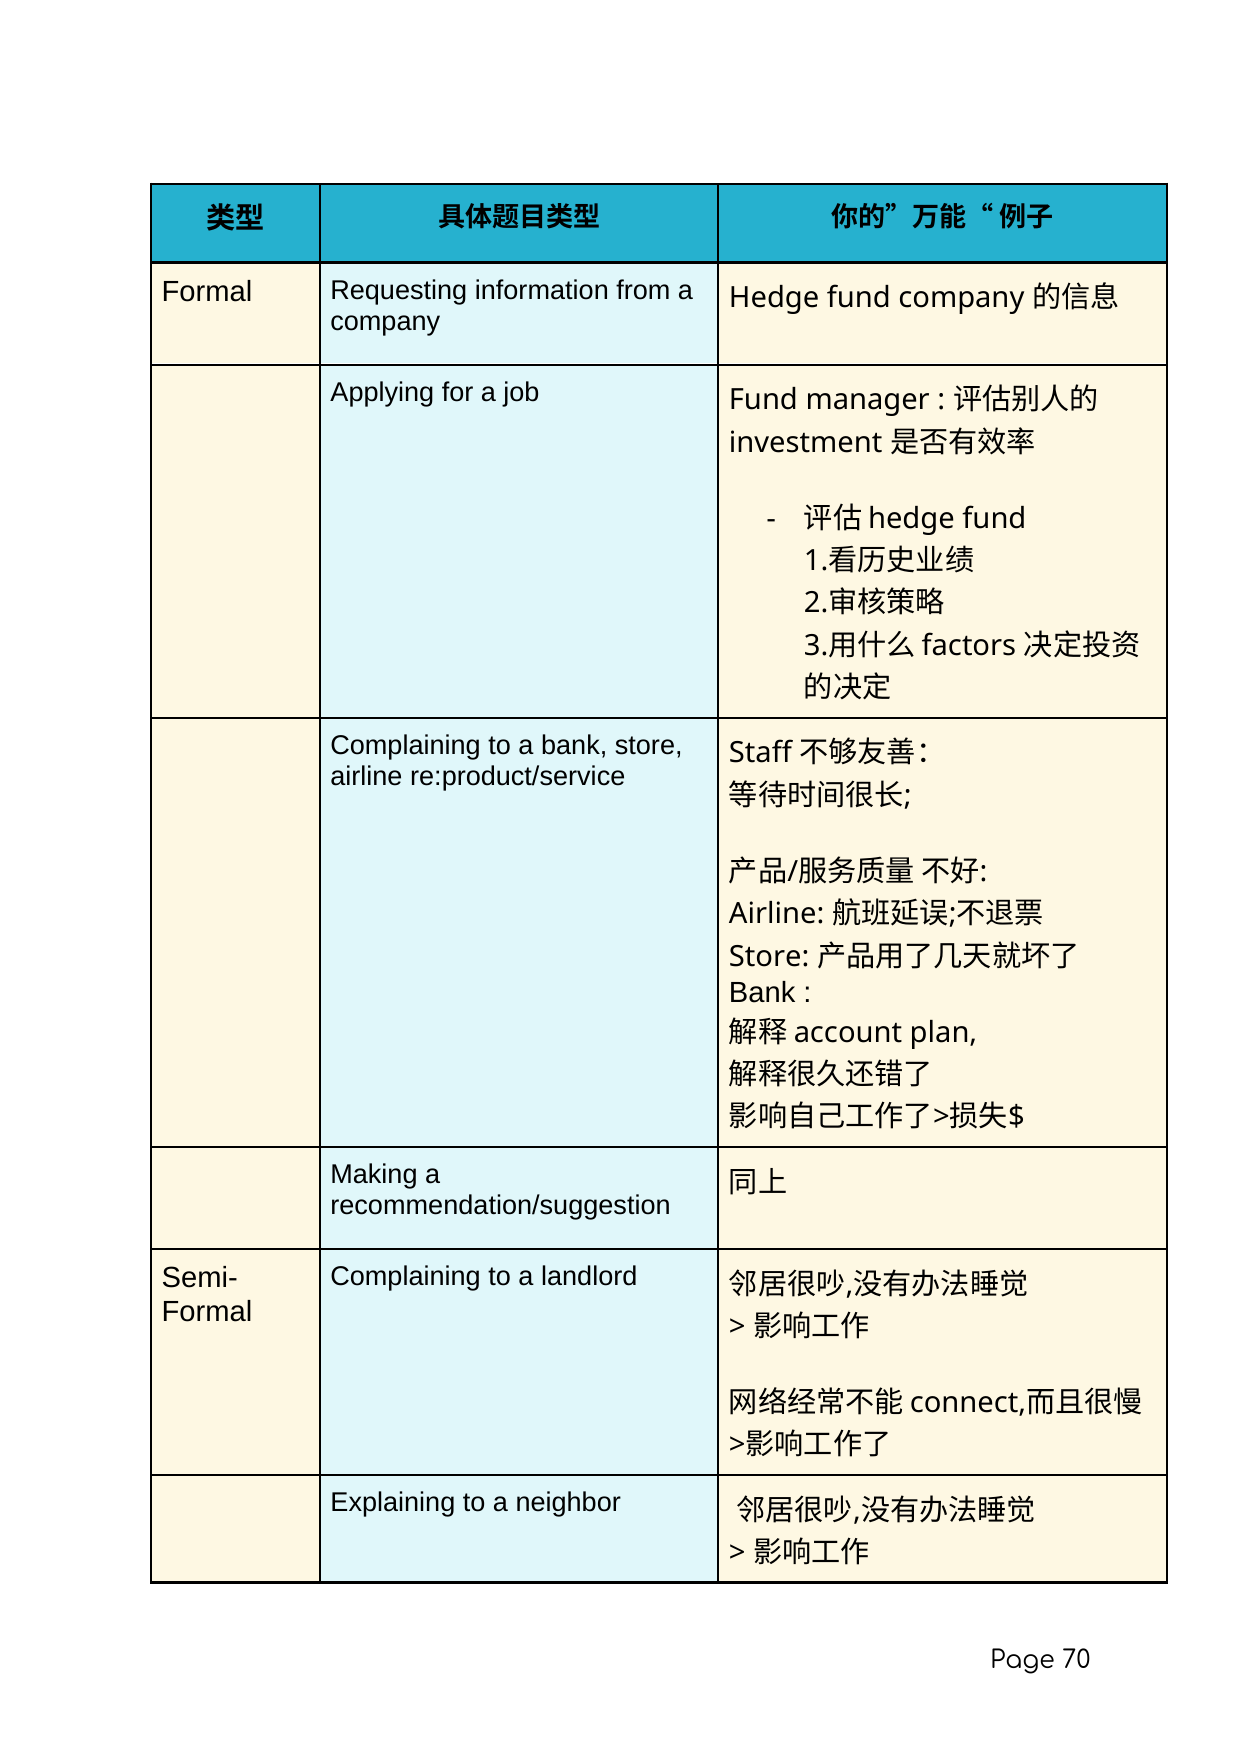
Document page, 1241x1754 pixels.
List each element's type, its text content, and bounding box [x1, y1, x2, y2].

table_cell Complaining to a bank, store, airline re:product/service [321, 719, 717, 1146]
table_header 类型 [152, 185, 319, 261]
table_cell [152, 366, 319, 717]
table_header 你的”万能“ 例子 [719, 185, 1166, 261]
table_cell [152, 1476, 319, 1581]
table_cell Complaining to a landlord [321, 1250, 717, 1474]
table_cell Semi-Formal [152, 1250, 319, 1474]
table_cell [321, 1476, 717, 1581]
table_cell Requesting information from a company [321, 264, 717, 363]
table_cell [152, 719, 319, 1146]
table_header 具体题目类型 [321, 185, 717, 261]
table_cell Fund manager : 评估别人的investment 是否有效率 评估hedge fund 1.看历史业绩 2.审核策略 3.用什么factors 决定投资 的决定 [719, 366, 1166, 717]
table_cell 同上 [719, 1148, 1166, 1248]
table_cell Staff 不够友善： 等待时间很长; 产品/服务质量 不好: Airline: 航班延误;不退票 Store: 产品用了几天就坏了 Bank : 解释 account plan, 解释很久还错了 影响自己工作了>损失$ [719, 719, 1166, 1146]
table_cell Making a recommendation/suggestion [321, 1148, 717, 1248]
table_cell Applying for a job [321, 366, 717, 717]
table_cell Formal [152, 264, 319, 363]
table_cell 邻居很吵,没有办法睡觉 > 影响工作 网络经常不能connect,而且很慢>影响工作了 [719, 1250, 1166, 1474]
table_cell Hedge fund company 的信息 [719, 264, 1166, 363]
table_cell [152, 1148, 319, 1248]
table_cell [719, 1476, 1166, 1581]
